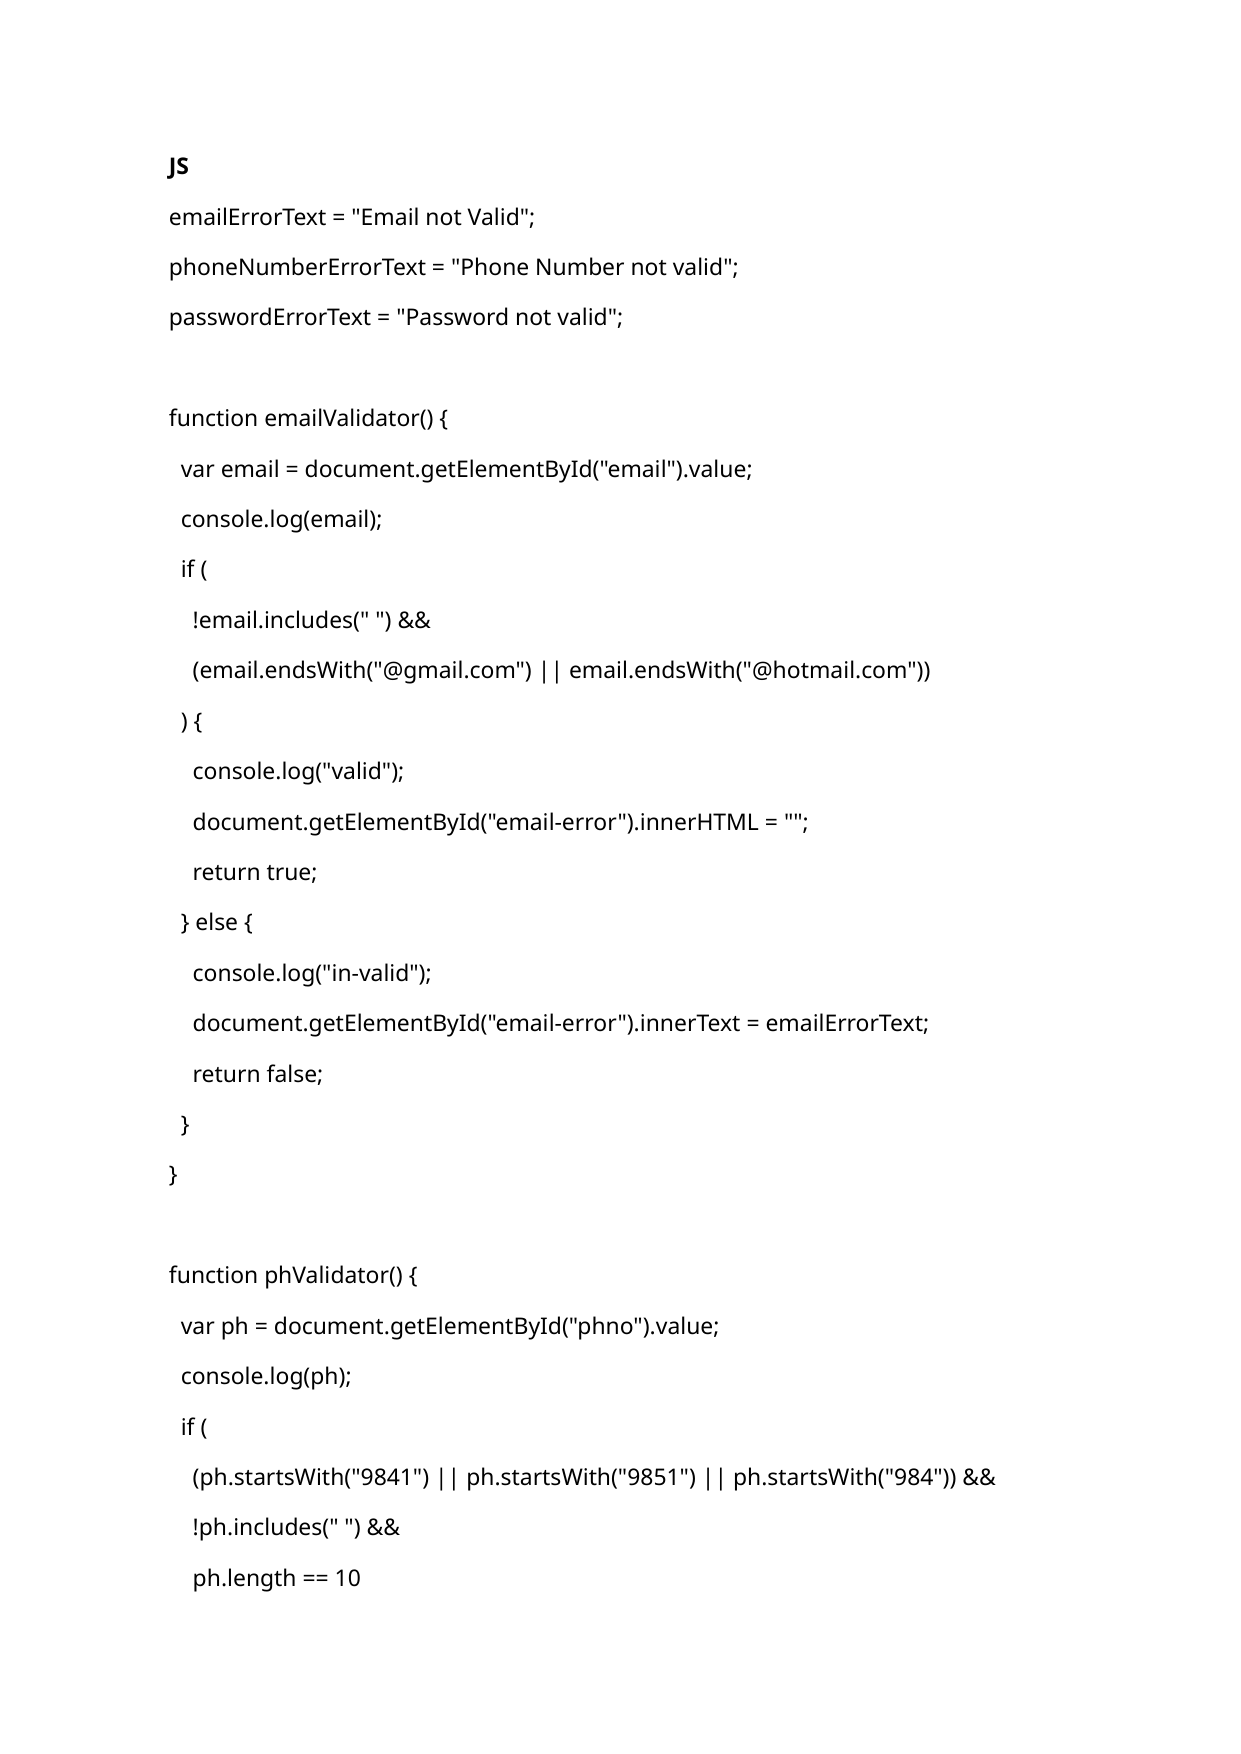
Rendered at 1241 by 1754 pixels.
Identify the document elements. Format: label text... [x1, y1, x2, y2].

text return true; [169, 856, 1090, 887]
text console.log(ph); [169, 1360, 1090, 1391]
text passwordErrorText = "Password not valid"; [169, 301, 1090, 332]
text console.log(email); [169, 503, 1090, 534]
text emailErrorText = "Email not Valid"; [169, 200, 1090, 232]
text var email = document.getElementById("email").value; [169, 452, 1090, 484]
text function phValidator() { [169, 1259, 1090, 1290]
text } else { [169, 906, 1090, 937]
text } [169, 1158, 1090, 1189]
text document.getElementById("email-error").innerHTML = ""; [169, 805, 1090, 837]
text if ( [169, 553, 1090, 584]
text (ph.startsWith("9841") || ph.startsWith("9851") || ph.startsWith("984")) && [169, 1461, 1090, 1492]
text return false; [169, 1057, 1090, 1089]
text if ( [169, 1410, 1090, 1442]
text !email.includes(" ") && [169, 604, 1090, 635]
text console.log("in-valid"); [169, 957, 1090, 988]
text ph.length == 10 [169, 1562, 1090, 1593]
text function emailValidator() { [169, 402, 1090, 433]
text phoneNumberErrorText = "Phone Number not valid"; [169, 251, 1090, 282]
text ) { [169, 704, 1090, 736]
text (email.endsWith("@gmail.com") || email.endsWith("@hotmail.com")) [169, 654, 1090, 685]
text var ph = document.getElementById("phno").value; [169, 1309, 1090, 1341]
text console.log("valid"); [169, 755, 1090, 786]
text !ph.includes(" ") && [169, 1511, 1090, 1542]
text document.getElementById("email-error").innerText = emailErrorText; [169, 1007, 1090, 1038]
text JS [169, 150, 1090, 181]
text } [169, 1108, 1090, 1139]
